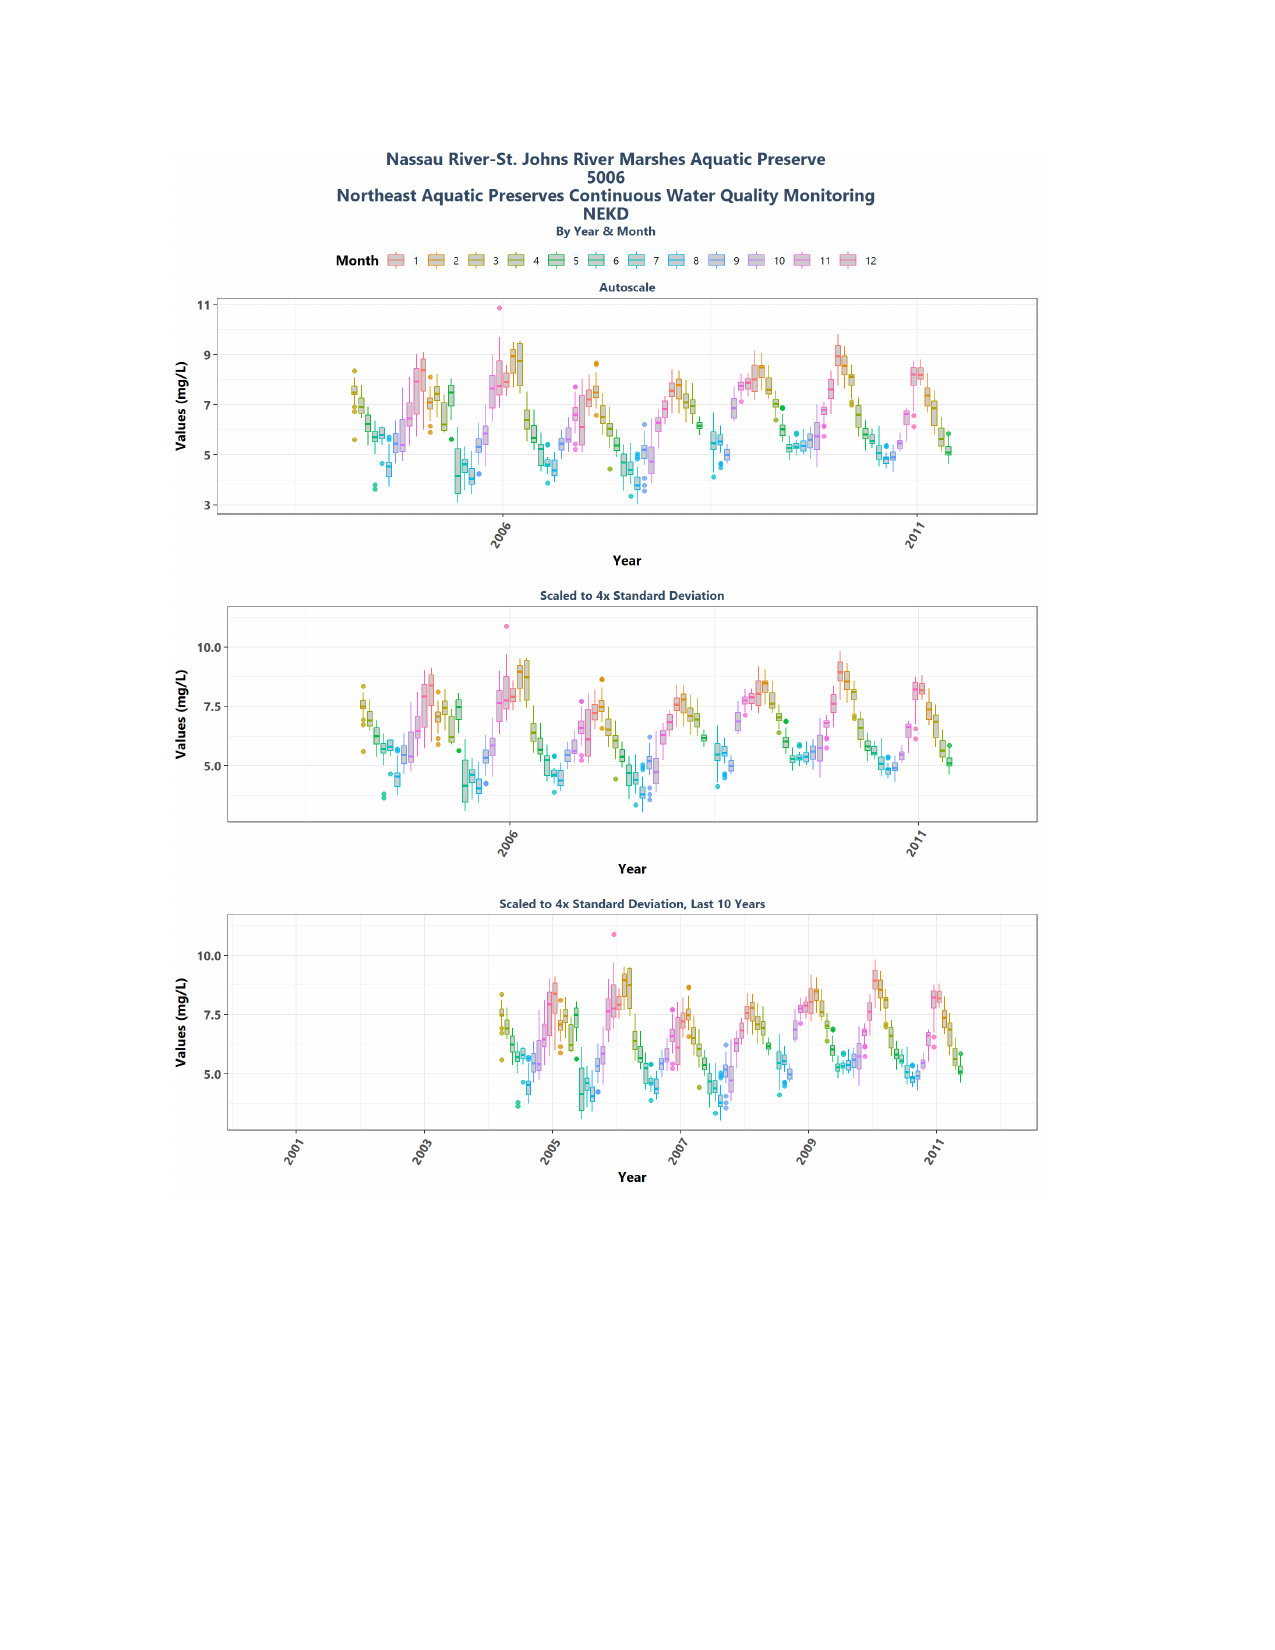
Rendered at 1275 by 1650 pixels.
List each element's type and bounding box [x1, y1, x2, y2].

picture [168, 150, 1044, 1200]
